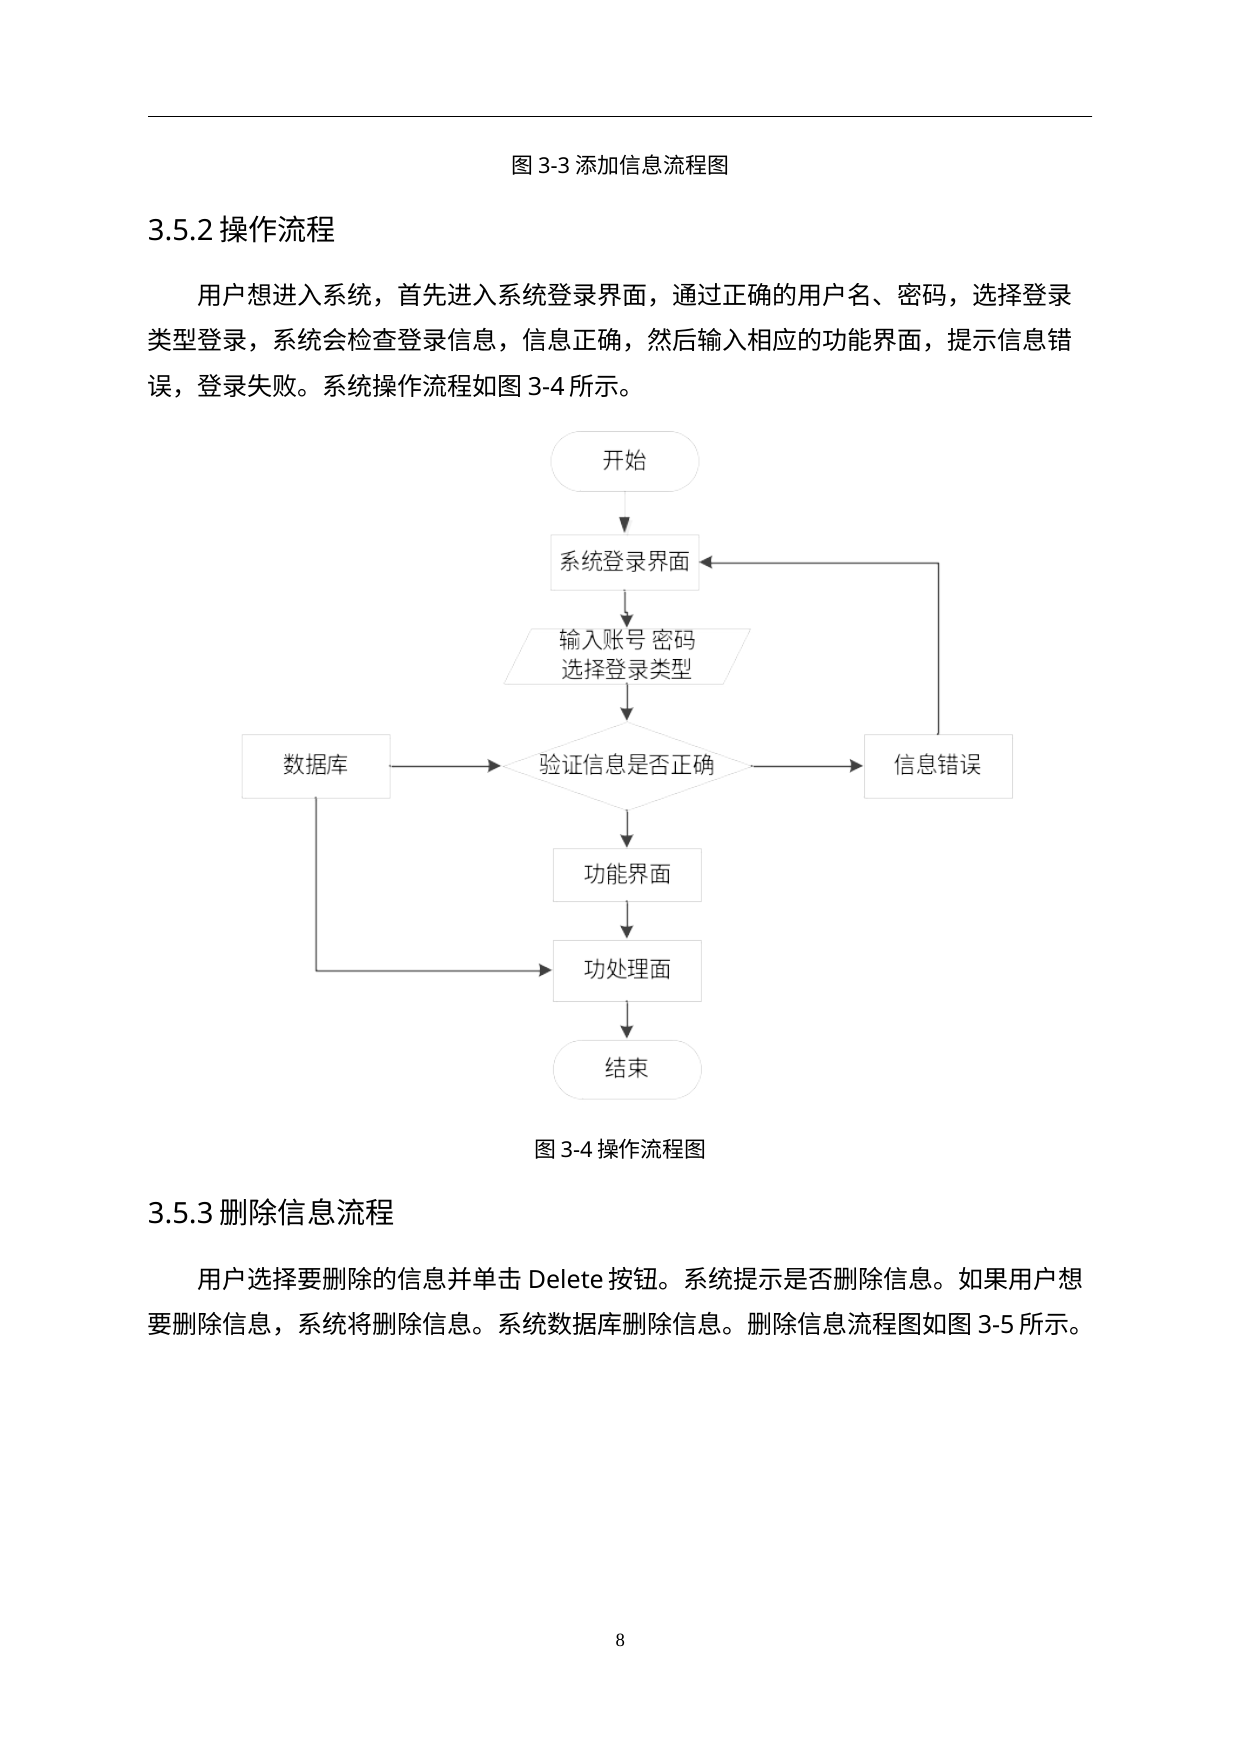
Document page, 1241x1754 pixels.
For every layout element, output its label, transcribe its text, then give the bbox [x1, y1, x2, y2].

text 图3-3 添加信息流程图 [148, 148, 1092, 179]
subtitle 3.5.2操作流程 [148, 207, 1092, 248]
text 用户选择要删除的信息并单击Delete按钮。系统提示是否删除信息。如果用户想要删除信息，系统将删除信息。系统数据库删除信息。删除信息流程图如图3-5所示。 [148, 1259, 1092, 1341]
text 图3-4操作流程图 [148, 1132, 1092, 1163]
subtitle 3.5.3删除信息流程 [148, 1190, 1092, 1232]
text 用户想进入系统，首先进入系统登录界面，通过正确的用户名、密码，选择登录类型登录，系统会检查登录信息，信息正确，然后输入相应的功能界面，提示信息错误，登录失败。系统操作流程如图3-4所示。 [148, 275, 1092, 402]
